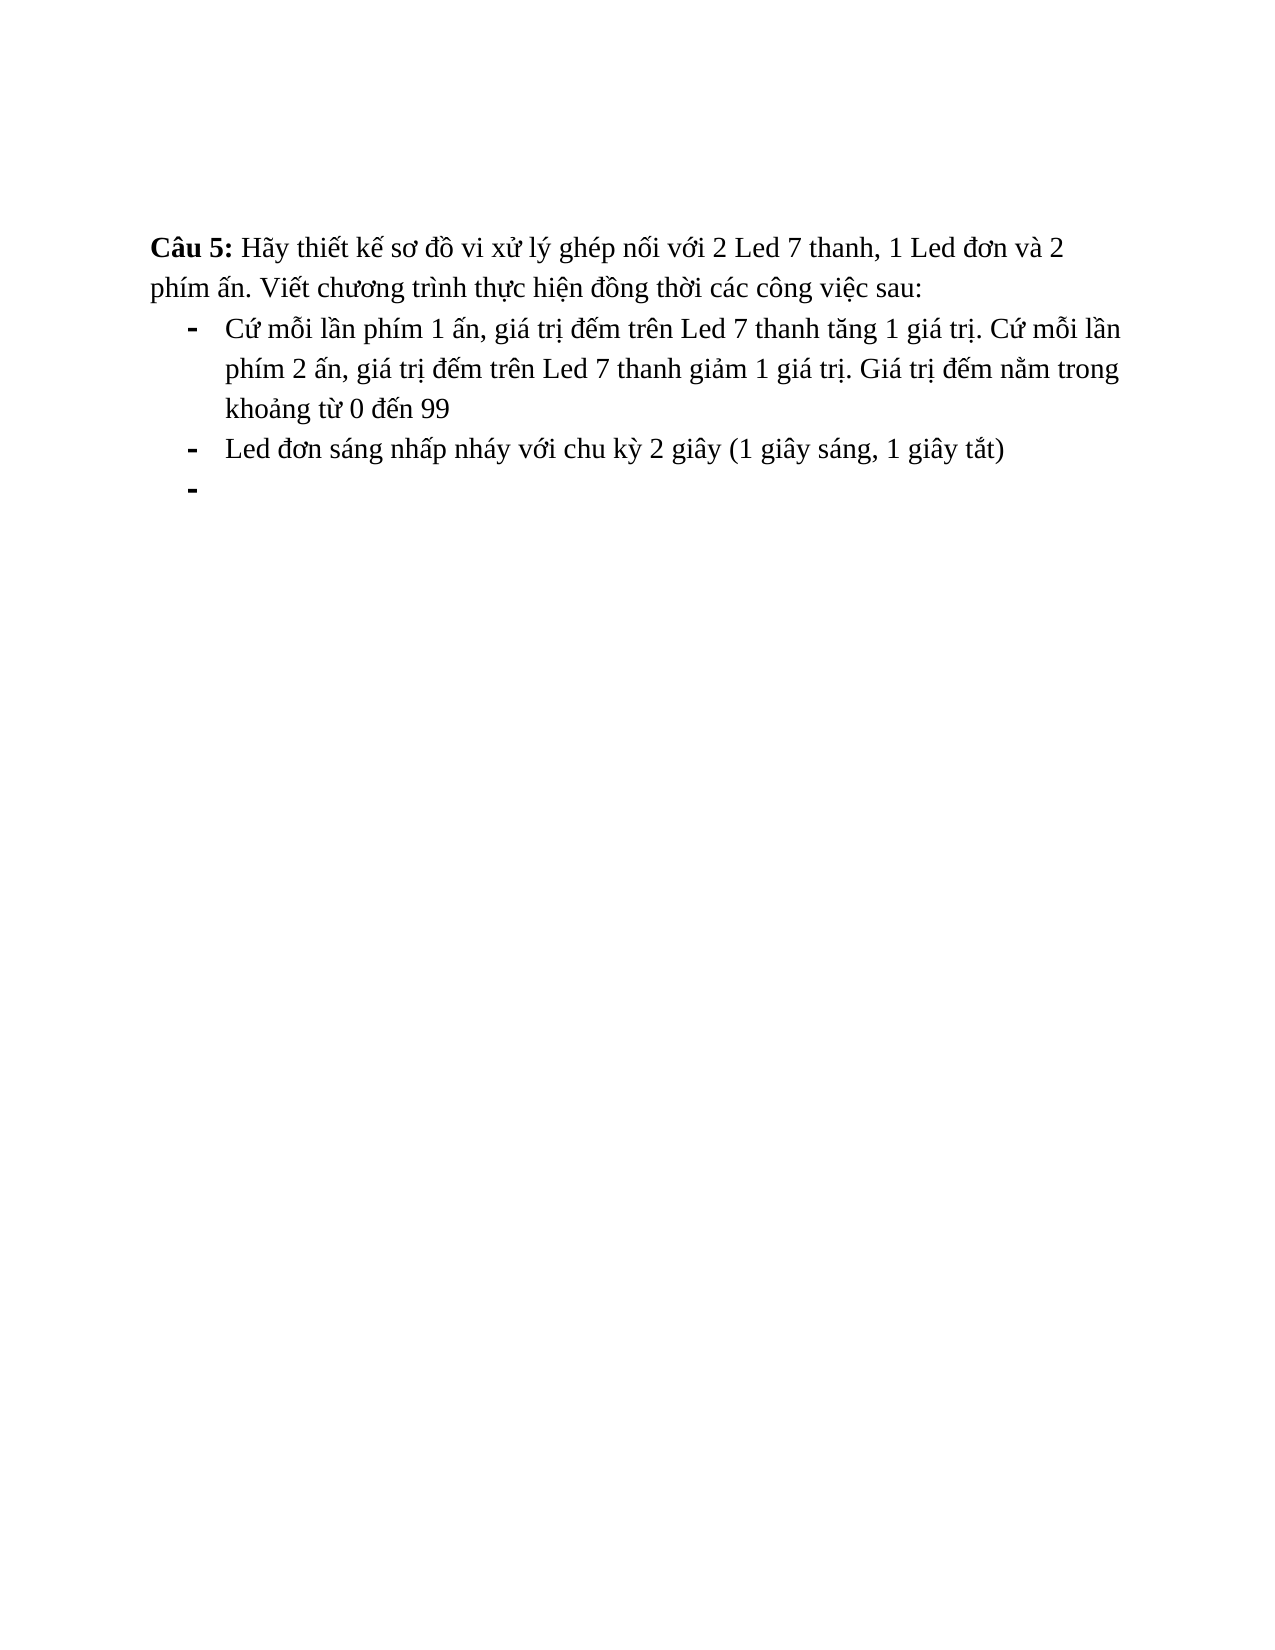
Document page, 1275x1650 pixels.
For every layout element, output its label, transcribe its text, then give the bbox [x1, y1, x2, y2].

text Câu 5: Hãy thiết kế sơ đồ vi xử lý ghép nối với 2 Led 7 thanh, 1 Led đơn và 2 phím ấn. Viết chương trình thực hiện đồng thời các công việc sau: [150, 230, 1125, 304]
list Cứ mỗi lần phím 1 ấn, giá trị đếm trên Led 7 thanh tăng 1 giá trị. Cứ mỗi lần phím 2 ấn, giá trị đếm trên Led 7 thanh giảm 1 giá trị. Giá trị đếm nằm trong khoảng từ 0 đến 99 [187, 311, 1125, 425]
list Led đơn sáng nhấp nháy với chu kỳ 2 giây (1 giây sáng, 1 giây tắt) [187, 432, 1125, 465]
